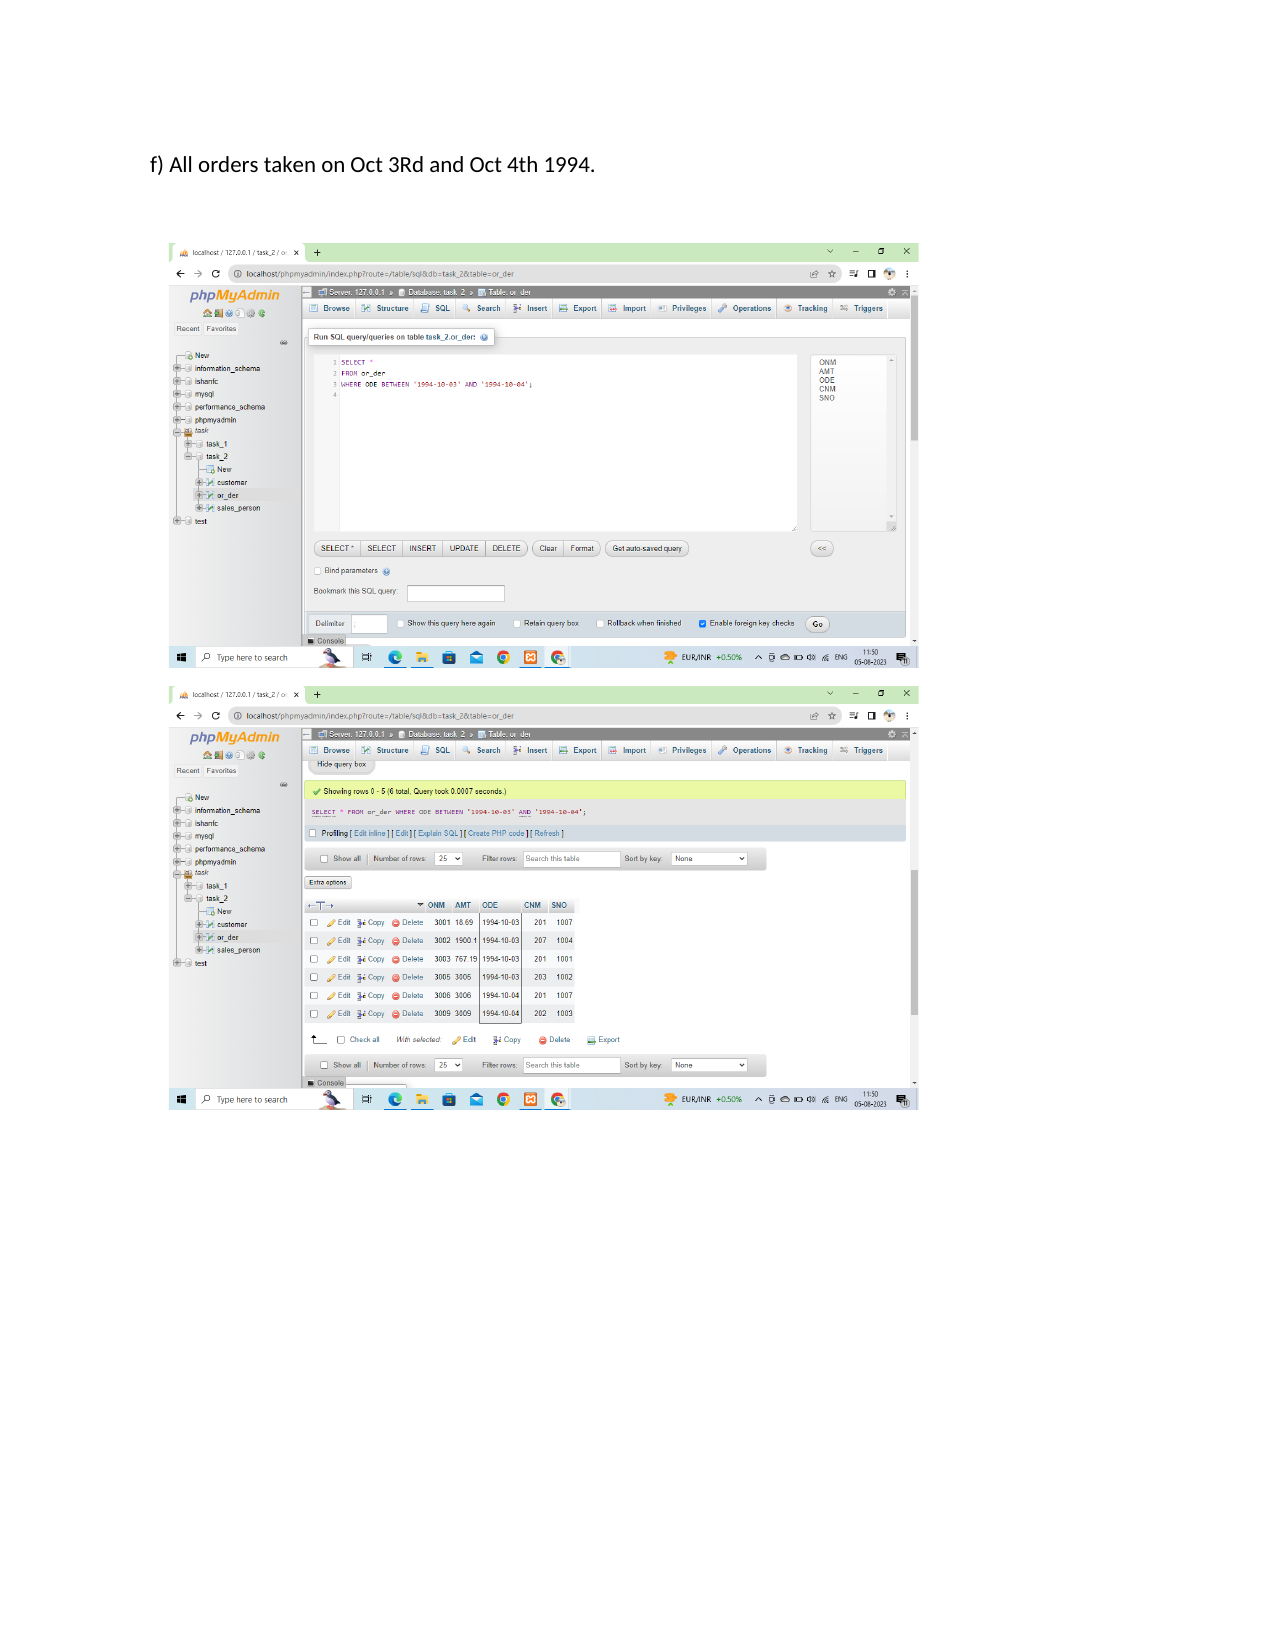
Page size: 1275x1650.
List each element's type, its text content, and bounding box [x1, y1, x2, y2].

text f) All orders taken on Oct 3Rd and Oct 4th 1994. [150, 150, 1125, 178]
